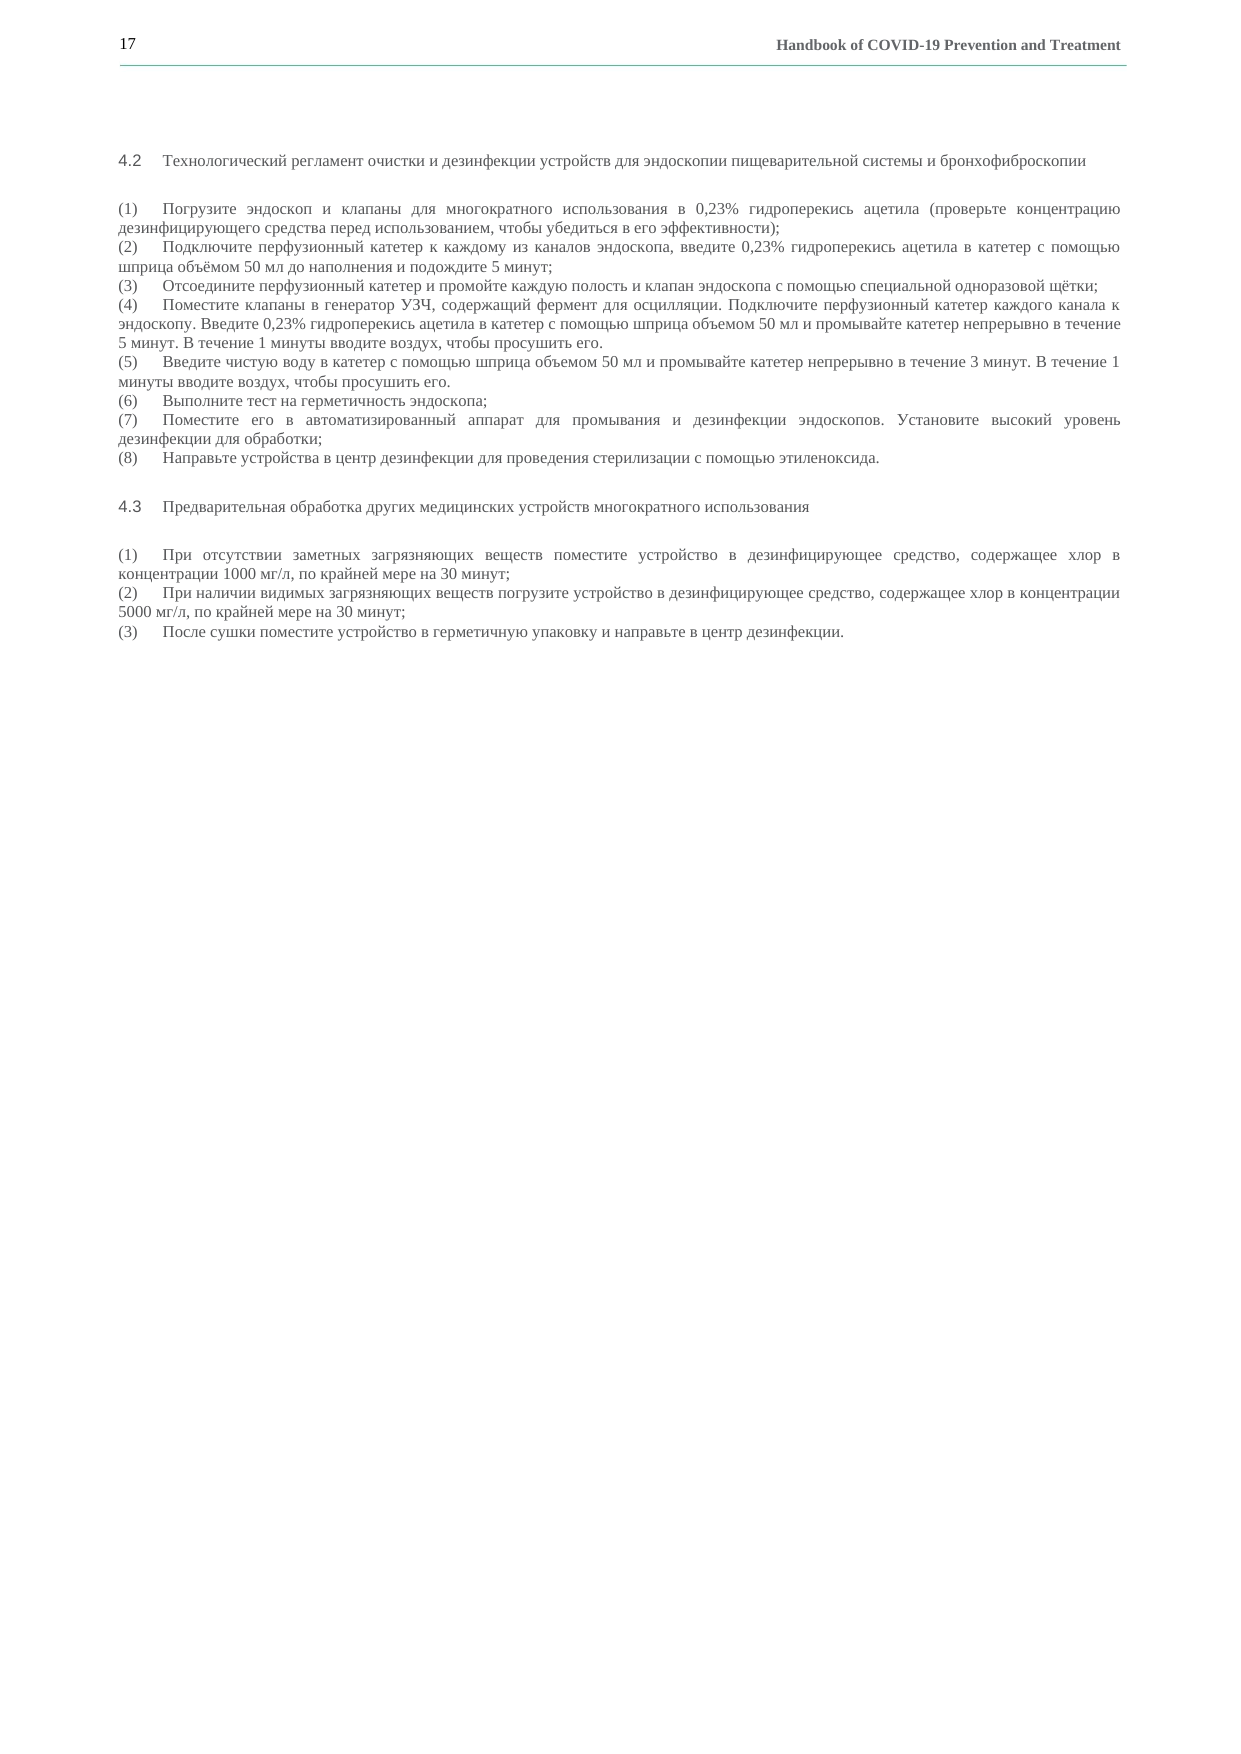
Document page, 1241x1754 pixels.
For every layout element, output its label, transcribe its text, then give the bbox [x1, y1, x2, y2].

list Подключите перфузионный катетер к каждому из каналов эндоскопа, введите 0,23% гидроперекись ацетила в катетер с помощью шприца объёмом 50 мл до наполнения и подождите 5 минут; [118, 237, 1122, 276]
list При отсутствии заметных загрязняющих веществ поместите устройство в дезинфицирующее средство, содержащее хлор в концентрации 1000 мг/л, по крайней мере на 30 минут; [118, 545, 1122, 583]
list Выполните тест на герметичность эндоскопа; [118, 391, 1122, 410]
list Направьте устройства в центр дезинфекции для проведения стерилизации с помощью этиленоксида. [118, 448, 1122, 467]
list После сушки поместите устройство в герметичную упаковку и направьте в центр дезинфекции. [118, 621, 1122, 641]
list Поместите клапаны в генератор УЗЧ, содержащий фермент для осцилляции. Подключите перфузионный катетер каждого канала к эндоскопу. Введите 0,23% гидроперекись ацетила в катетер с помощью шприца объемом 50 мл и промывайте катетер непрерывно в течение 5 минут. В течение 1 минуты вводите воздух, чтобы просушить его. [118, 295, 1122, 352]
list Введите чистую воду в катетер с помощью шприца объемом 50 мл и промывайте катетер непрерывно в течение 3 минут. В течение 1 минуты вводите воздух, чтобы просушить его. [118, 352, 1122, 391]
list Предварительная обработка других медицинских устройств многократного использования [118, 496, 1122, 516]
list Погрузите эндоскоп и клапаны для многократного использования в 0,23% гидроперекись ацетила (проверьте концентрацию дезинфицирующего средства перед использованием, чтобы убедиться в его эффективности); [118, 199, 1122, 237]
list Поместите его в автоматизированный аппарат для промывания и дезинфекции эндоскопов. Установите высокий уровень дезинфекции для обработки; [118, 410, 1122, 448]
list Технологический регламент очистки и дезинфекции устройств для эндоскопии пищеварительной системы и бронхофиброскопии [118, 151, 1122, 170]
list Отсоедините перфузионный катетер и промойте каждую полость и клапан эндоскопа с помощью специальной одноразовой щётки; [118, 276, 1122, 295]
list При наличии видимых загрязняющих веществ погрузите устройство в дезинфицирующее средство, содержащее хлор в концентрации 5000 мг/л, по крайней мере на 30 минут; [118, 583, 1122, 621]
picture [119, 53, 1127, 72]
